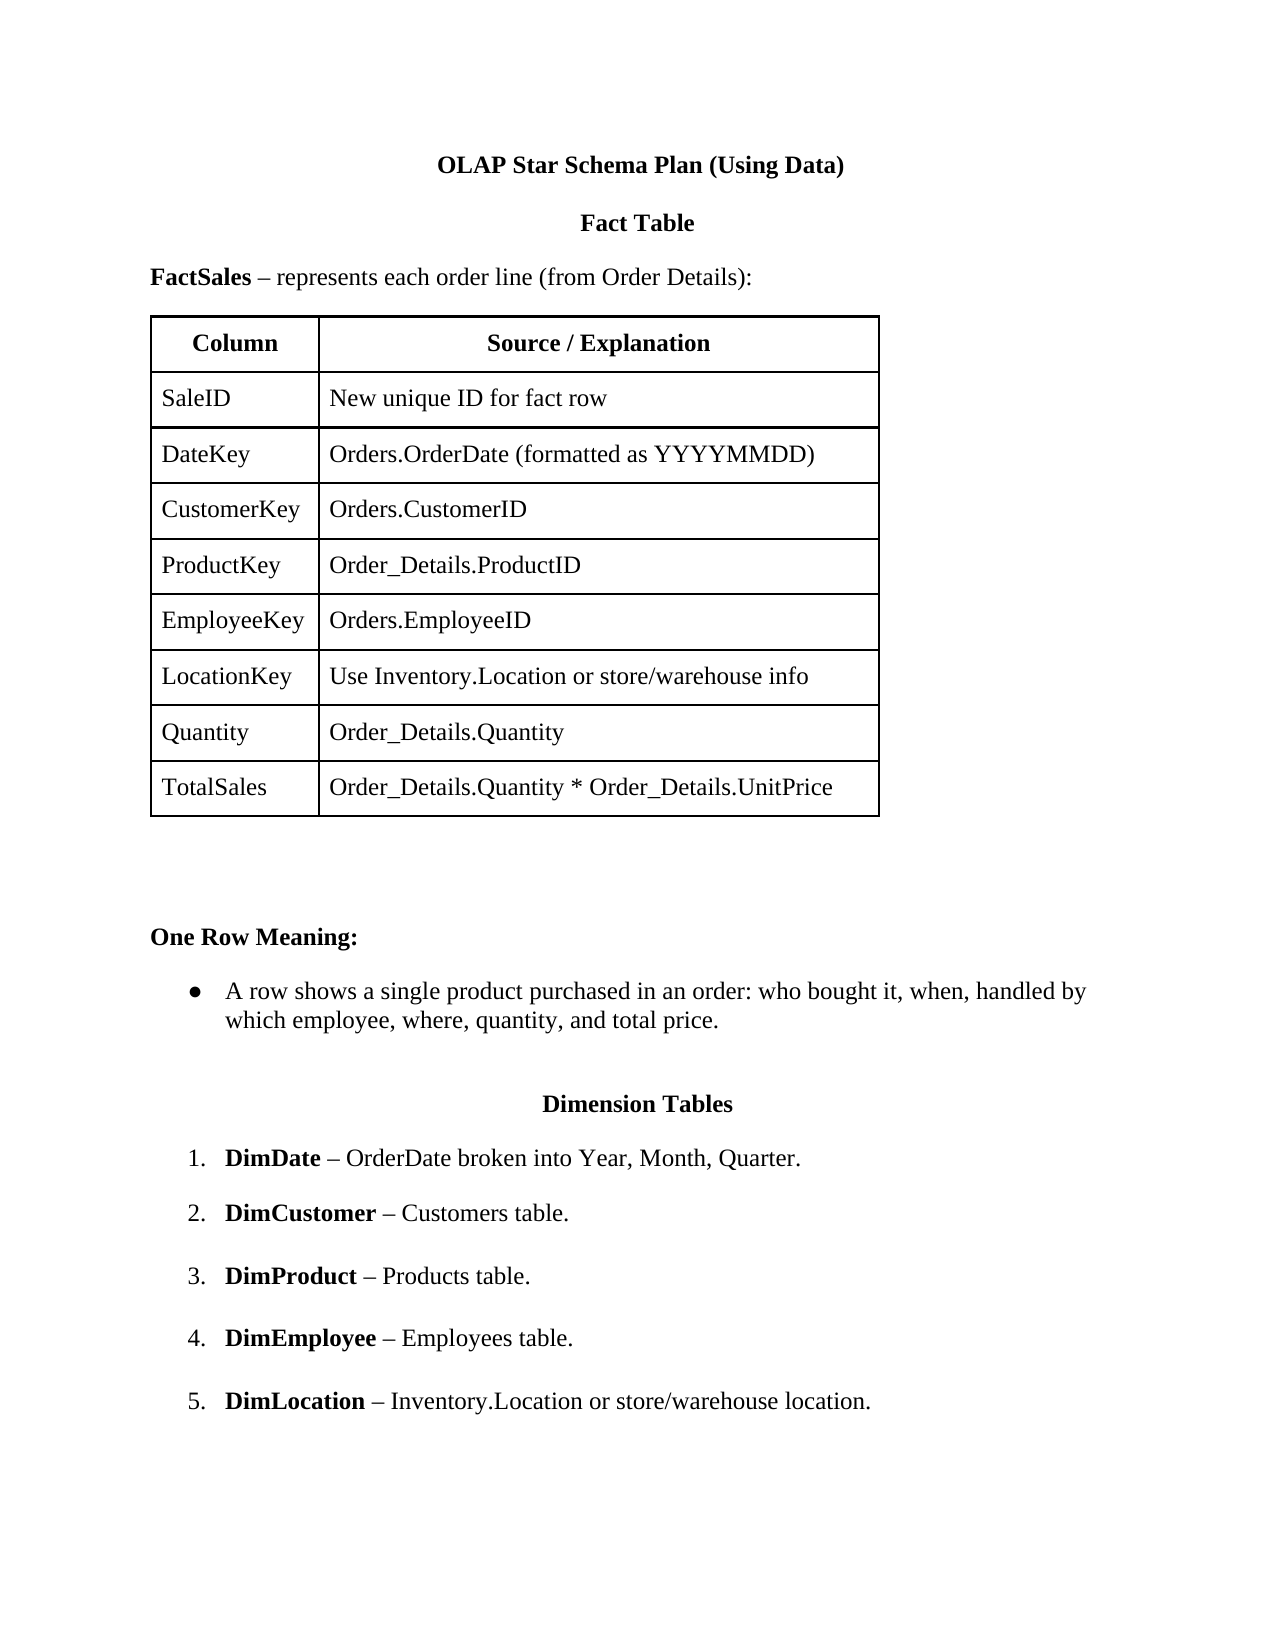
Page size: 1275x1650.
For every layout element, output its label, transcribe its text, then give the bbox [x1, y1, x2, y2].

table_cell Quantity [152, 706, 318, 759]
table_cell DateKey [152, 429, 318, 482]
table_cell EmployeeKey [152, 595, 318, 648]
subtitle Fact Table [150, 208, 1125, 237]
list DimEmployee – Employees table. [187, 1323, 1125, 1382]
list A row shows a single product purchased in an order: who bought it, when, handled by which employee, where, quantity, and total price. [187, 976, 1125, 1060]
table_header Source / Explanation [320, 318, 878, 371]
subtitle Dimension Tables [150, 1089, 1125, 1118]
table_cell Orders.CustomerID [320, 484, 878, 537]
table_cell LocationKey [152, 651, 318, 704]
table_cell Orders.OrderDate (formatted as YYYYMMDD) [320, 429, 878, 482]
table_header Column [152, 318, 318, 371]
table_cell TotalSales [152, 762, 318, 815]
list DimProduct – Products table. [187, 1261, 1125, 1320]
list DimCustomer – Customers table. [187, 1198, 1125, 1257]
table_cell CustomerKey [152, 484, 318, 537]
list DimLocation – Inventory.Location or store/warehouse location. [187, 1386, 1125, 1441]
list DimDate – OrderDate broken into Year, Month, Quarter. [187, 1143, 1125, 1198]
subtitle OLAP Star Schema Plan (Using Data) [150, 150, 1125, 179]
table_cell Use Inventory.Location or store/warehouse info [320, 651, 878, 704]
table_cell New unique ID for fact row [320, 373, 878, 426]
table_cell ProductKey [152, 540, 318, 593]
table_cell Order_Details.Quantity [320, 706, 878, 759]
table_cell Order_Details.ProductID [320, 540, 878, 593]
table_cell Order_Details.Quantity * Order_Details.UnitPrice [320, 762, 878, 815]
table_cell SaleID [152, 373, 318, 426]
text One Row Meaning: [150, 922, 1125, 951]
text FactSales – represents each order line (from Order Details): [150, 262, 1125, 290]
table_cell Orders.EmployeeID [320, 595, 878, 648]
